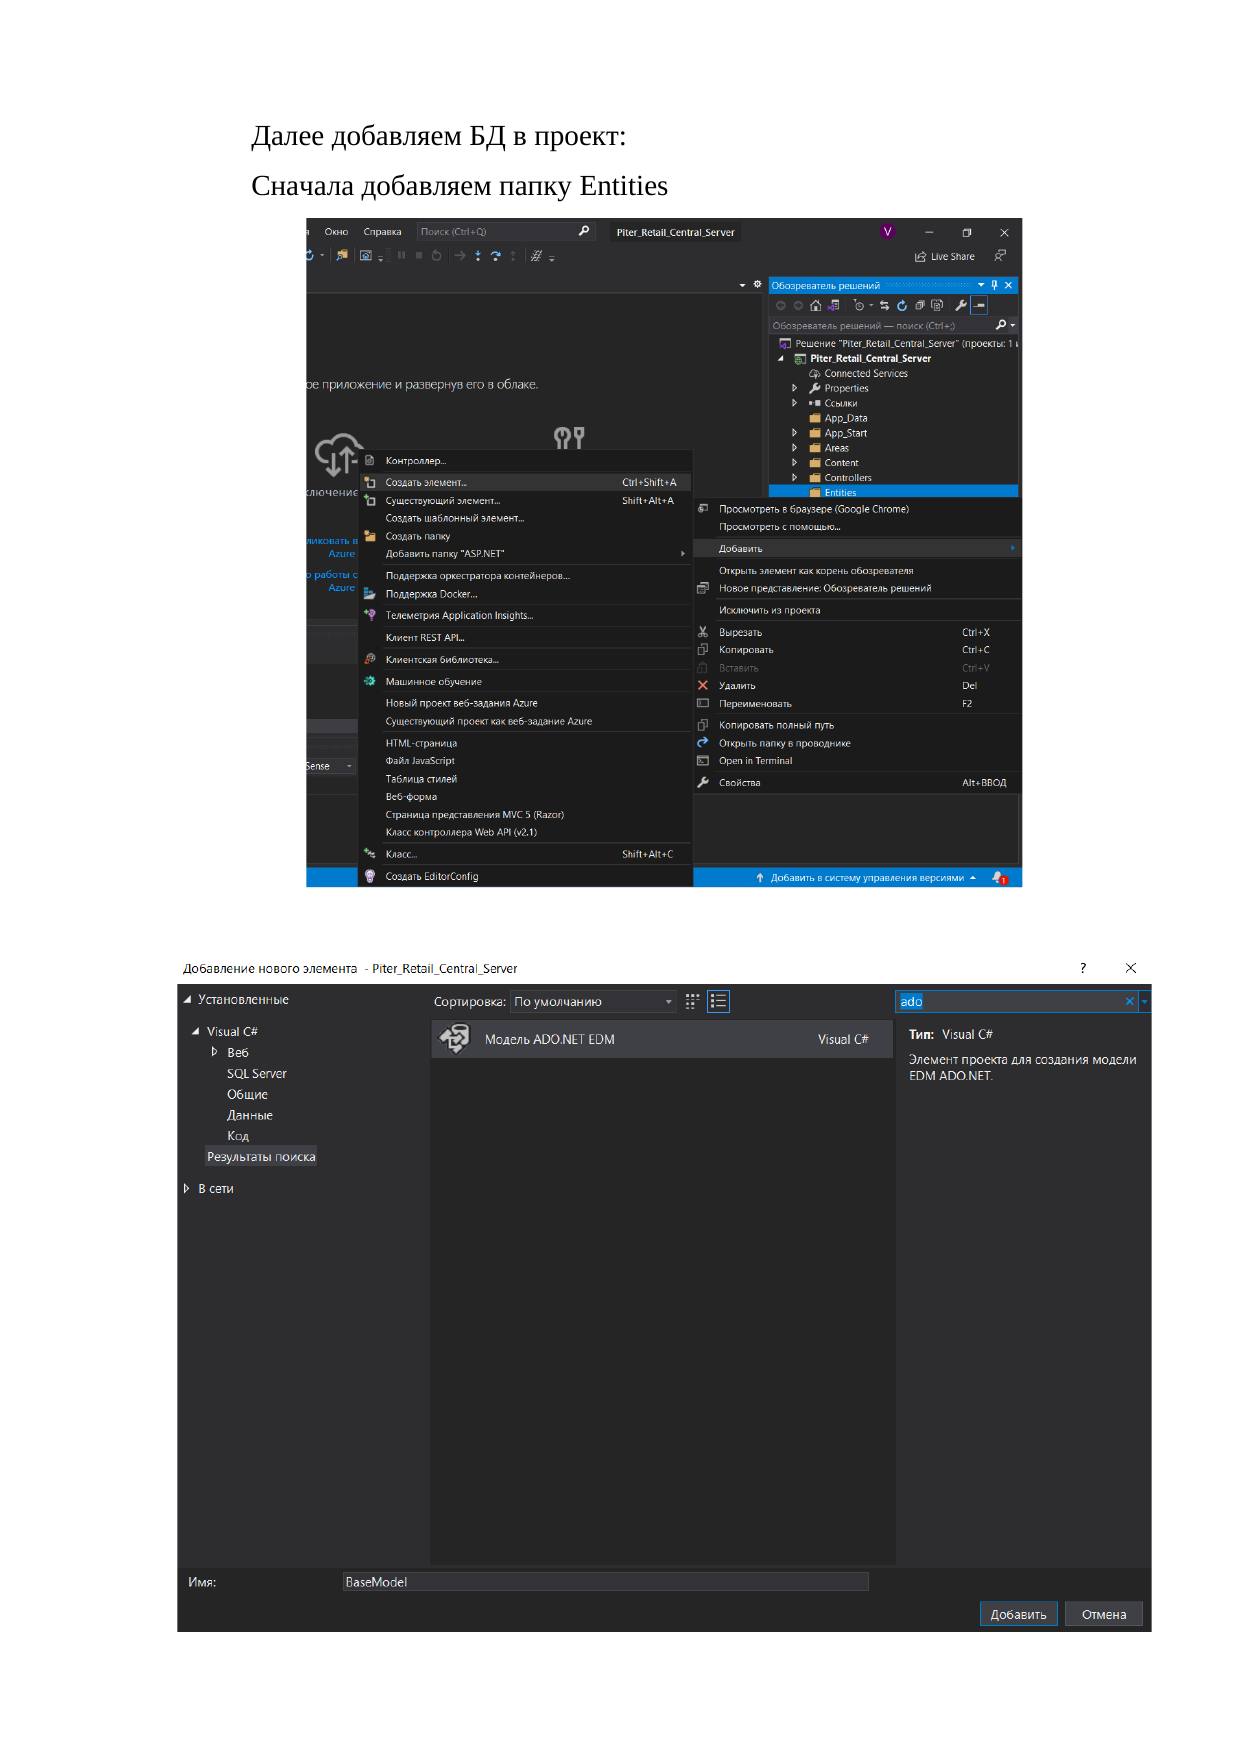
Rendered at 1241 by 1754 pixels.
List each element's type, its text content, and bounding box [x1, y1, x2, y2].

picture [306, 218, 1023, 888]
picture [177, 954, 1152, 1632]
text Далее добавляем БД в проект: [177, 118, 1152, 152]
text Сначала добавляем папку Entities [177, 168, 1152, 202]
